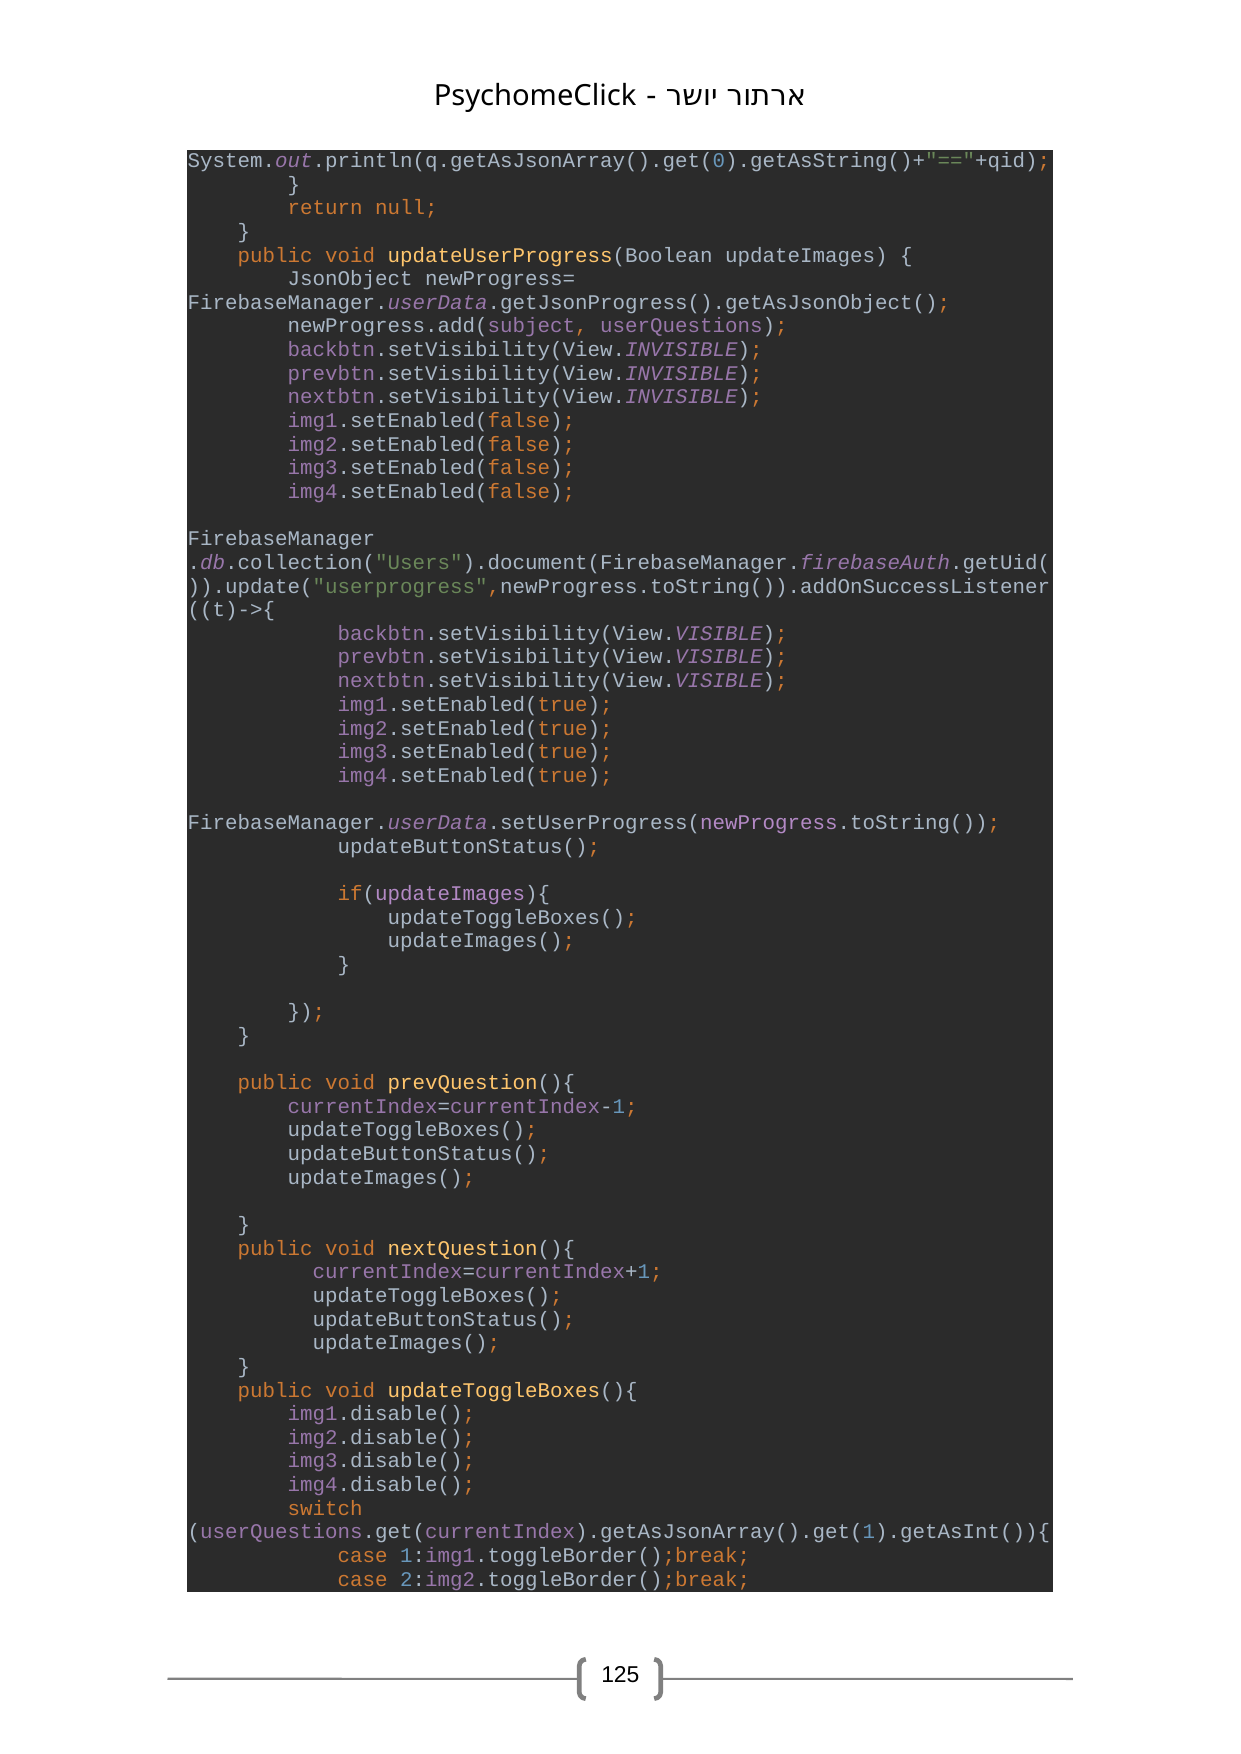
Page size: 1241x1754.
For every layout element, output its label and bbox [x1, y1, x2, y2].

text [187, 150, 1053, 1592]
